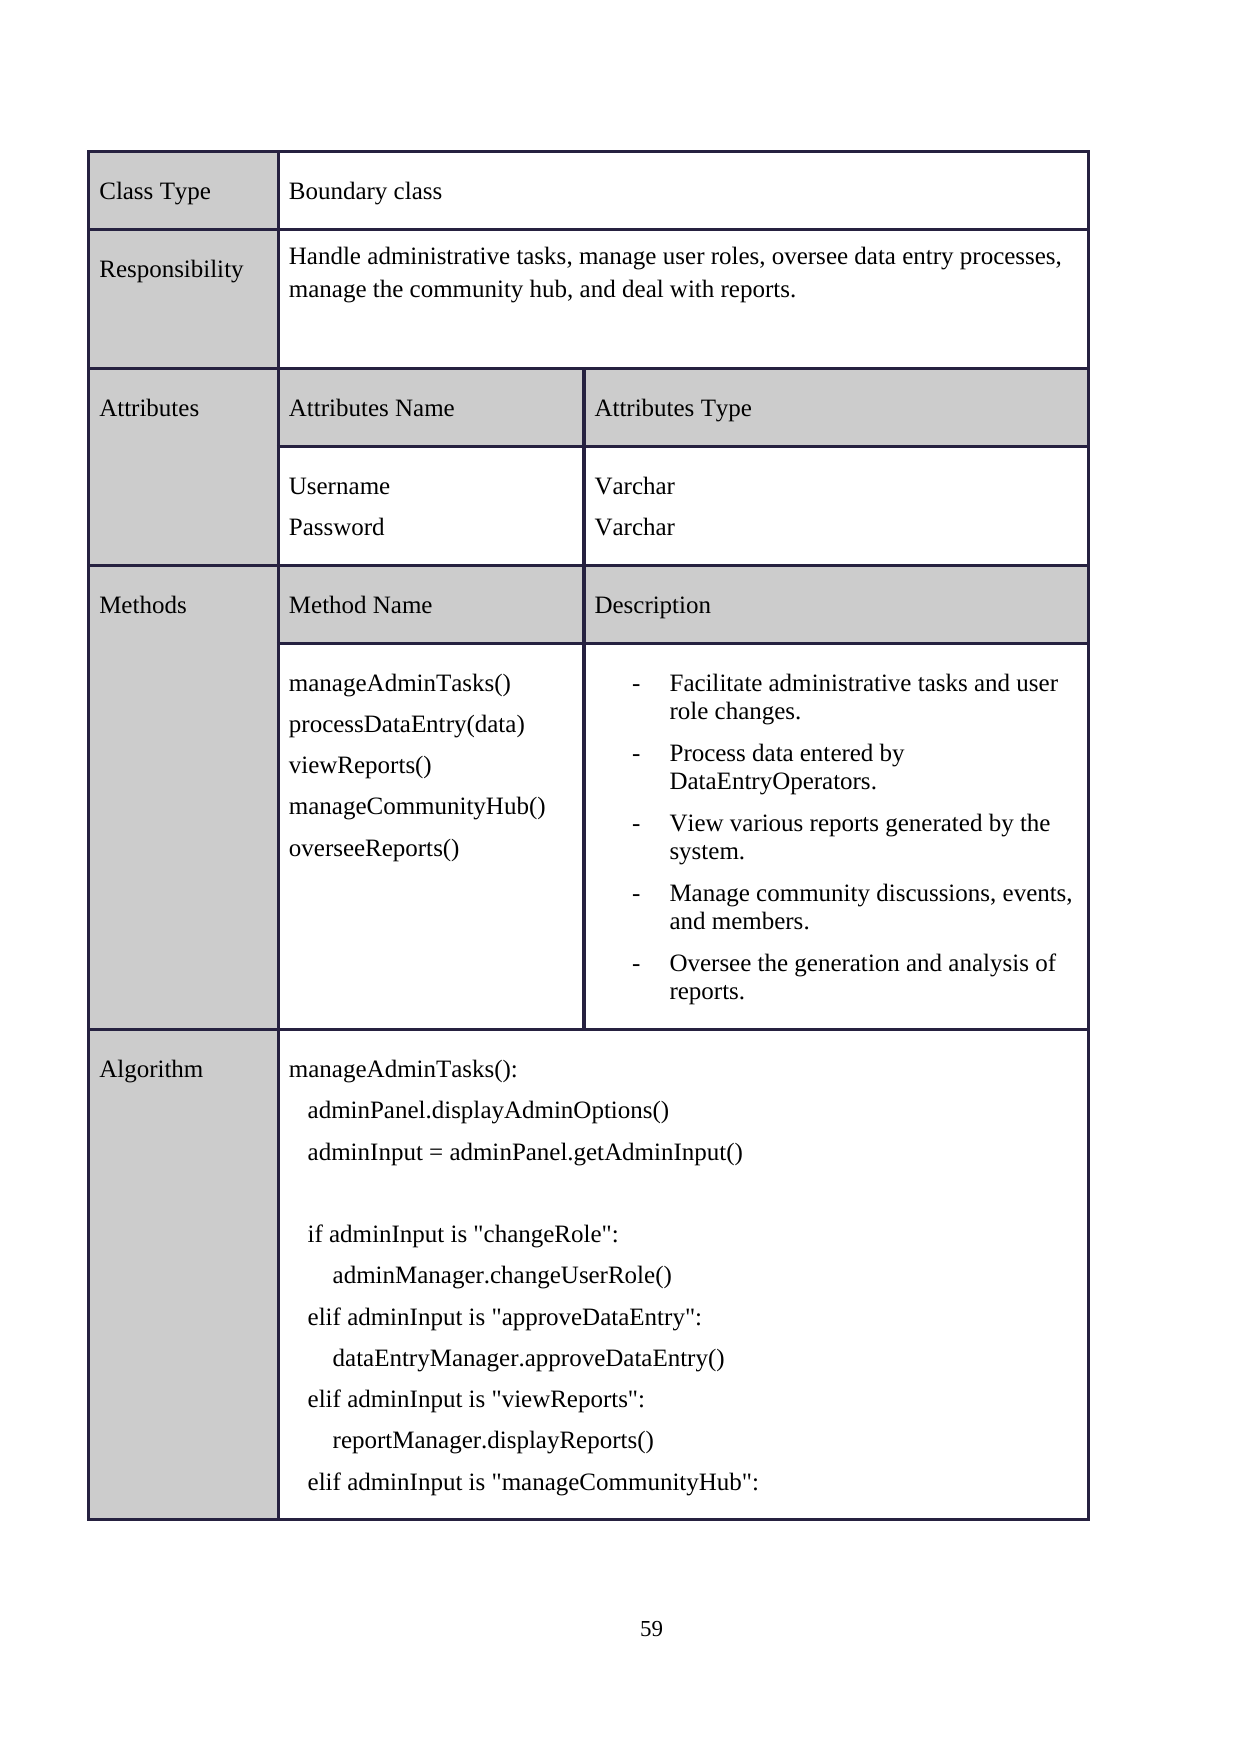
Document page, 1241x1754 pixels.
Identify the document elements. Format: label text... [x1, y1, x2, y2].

table_cell Handle administrative tasks, manage user roles, oversee data entry processes, manage the community hub, and deal with reports. [280, 231, 1087, 367]
table_header Boundary class [280, 153, 1087, 228]
table_cell Method Name [280, 567, 582, 642]
table_cell Methods [90, 567, 277, 1028]
table_cell Responsibility [90, 231, 277, 367]
table_cell Username Password [280, 448, 582, 564]
table_cell Attributes [90, 370, 277, 564]
table_cell Facilitate administrative tasks and user role changes. Process data entered by DataEntryOperators. View various reports generated by the system. Manage community discussions, events, and members. Oversee the generation and analysis of reports. [586, 645, 1087, 1028]
table_header Class Type [90, 153, 277, 228]
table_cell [280, 1031, 1087, 1518]
table_cell Algorithm [90, 1031, 277, 1518]
table_cell Varchar Varchar [586, 448, 1087, 564]
table_cell manageAdminTasks() processDataEntry(data) viewReports() manageCommunityHub() overseeReports() [280, 645, 582, 1028]
table_cell Attributes Type [586, 370, 1087, 445]
table_cell Description [586, 567, 1087, 642]
table_cell Attributes Name [280, 370, 582, 445]
